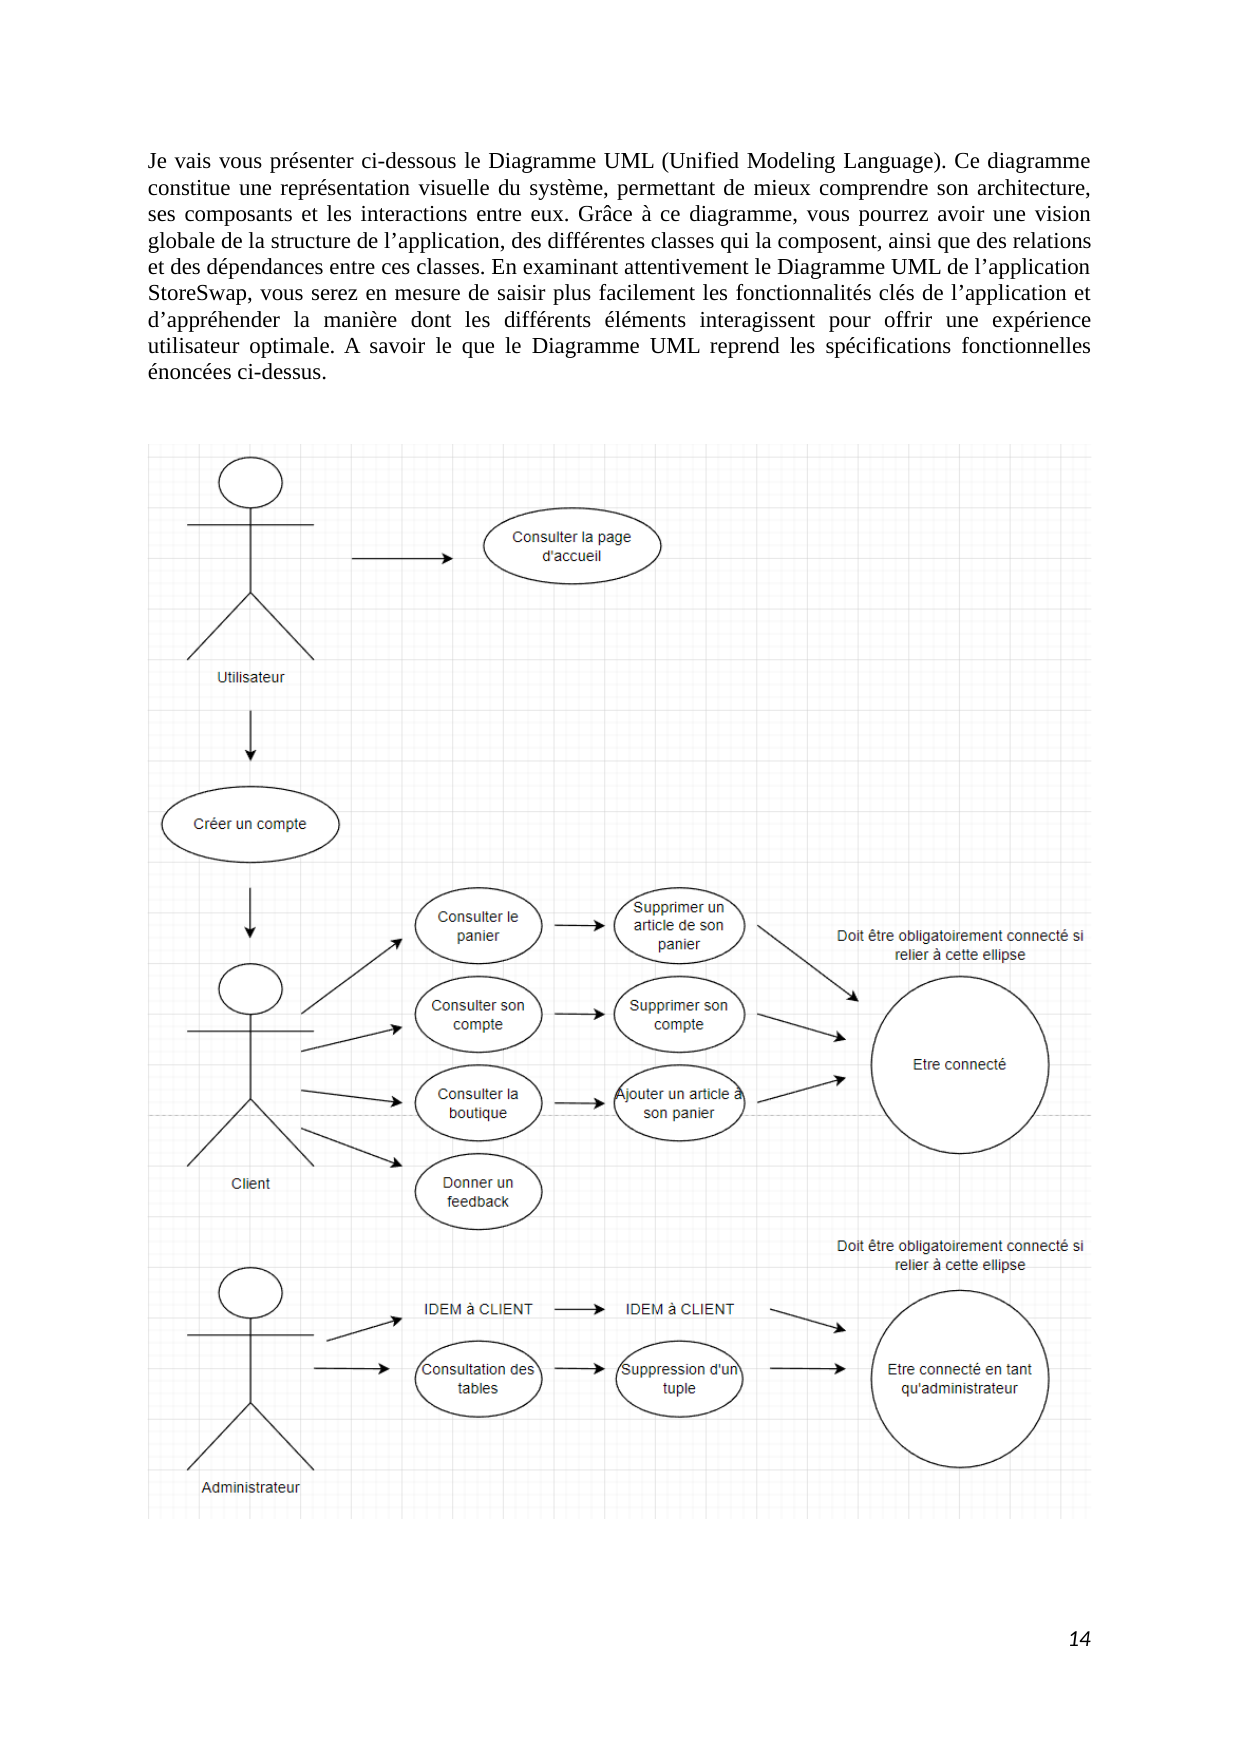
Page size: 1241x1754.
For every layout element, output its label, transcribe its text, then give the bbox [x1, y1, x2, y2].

picture [147, 444, 1092, 1519]
text Je vais vous présenter ci-dessous le Diagramme UML (Unified Modeling Language). Ce diagramme constitue une représentation visuelle du système, permettant de mieux comprendre son architecture, ses composants et les interactions entre eux. Grâce à ce diagramme, vous pourrez avoir une vision globale de la structure de l’application, des différentes classes qui la composent, ainsi que des relations et des dépendances entre ces classes. En examinant attentivement le Diagramme UML de l’application StoreSwap, vous serez en mesure de saisir plus facilement les fonctionnalités clés de l’application et d’appréhender la manière dont les différents éléments interagissent pour offrir une expérience utilisateur optimale. A savoir le que le Diagramme UML reprend les spécifications fonctionnelles énoncées ci-dessus. [148, 148, 1093, 385]
